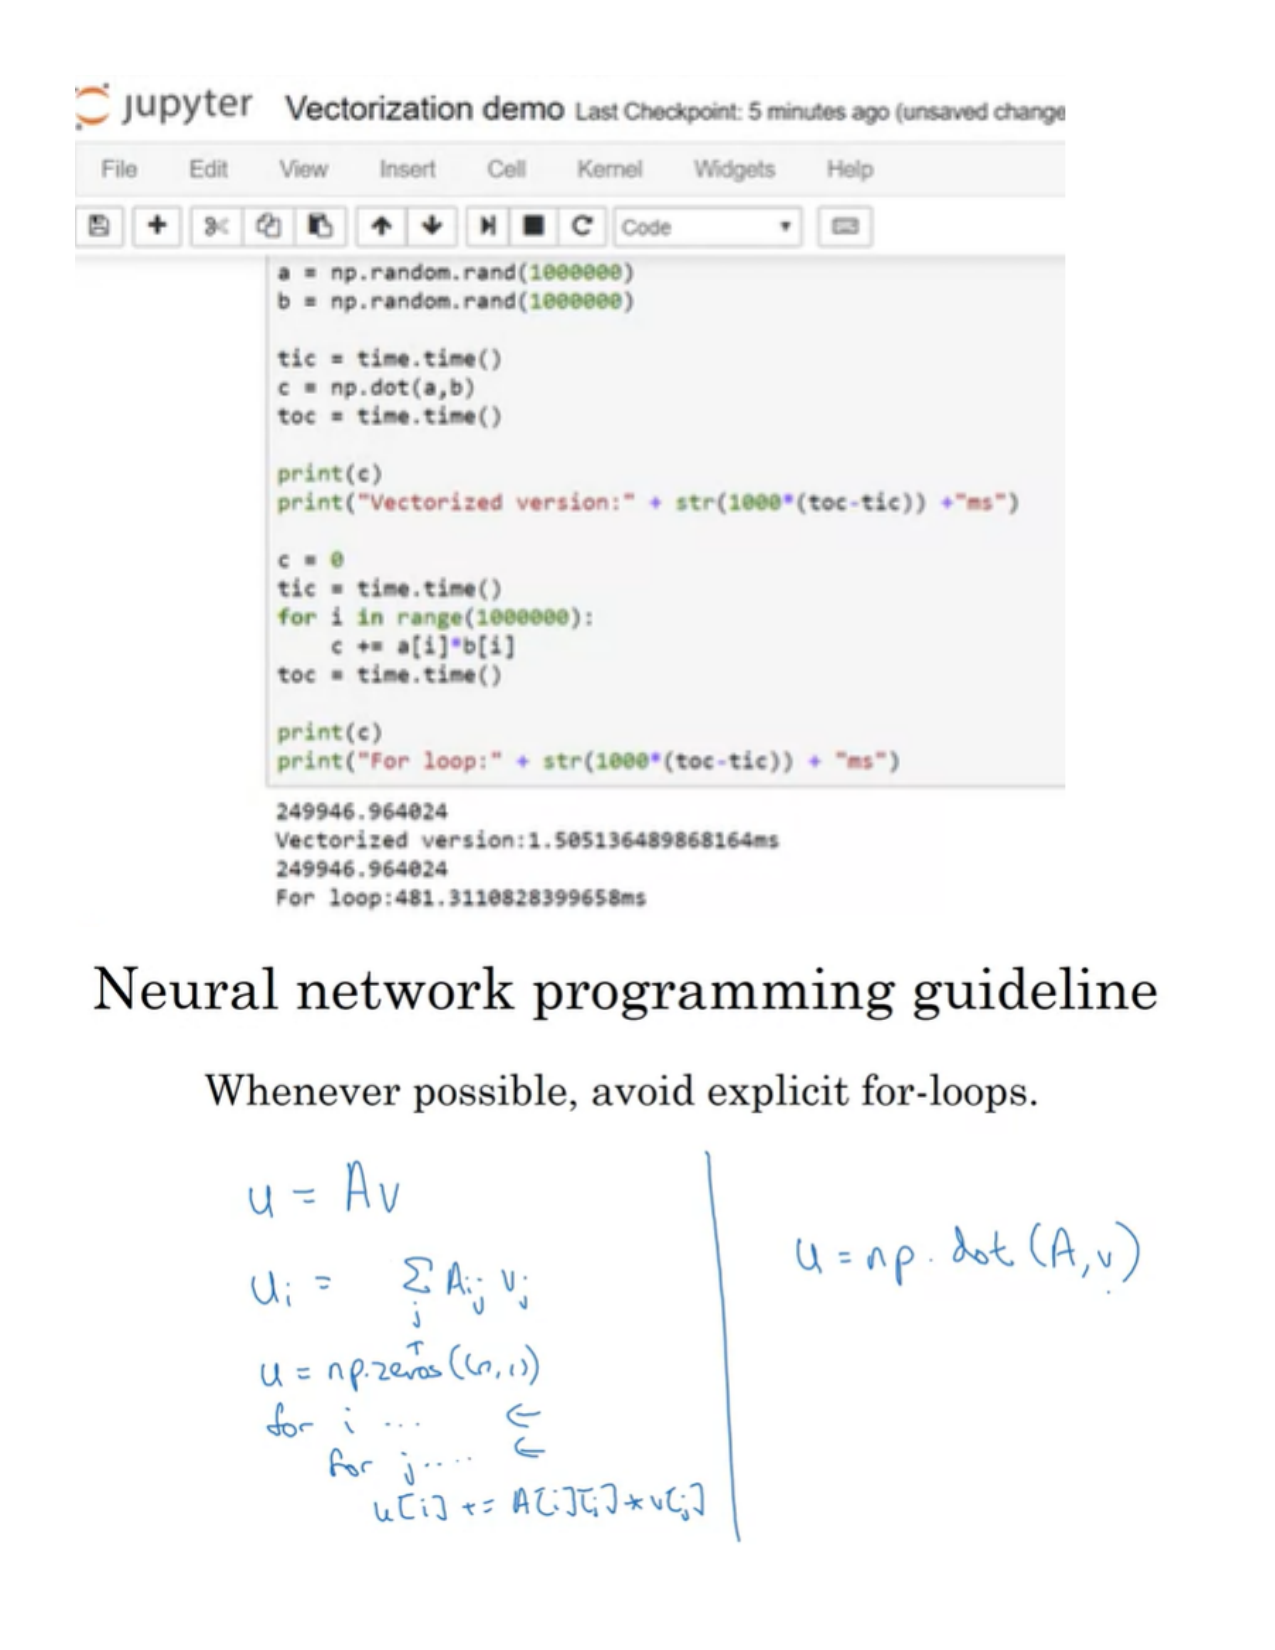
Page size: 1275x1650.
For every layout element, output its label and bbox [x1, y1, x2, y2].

picture [75, 945, 1200, 1545]
picture [75, 75, 1066, 927]
